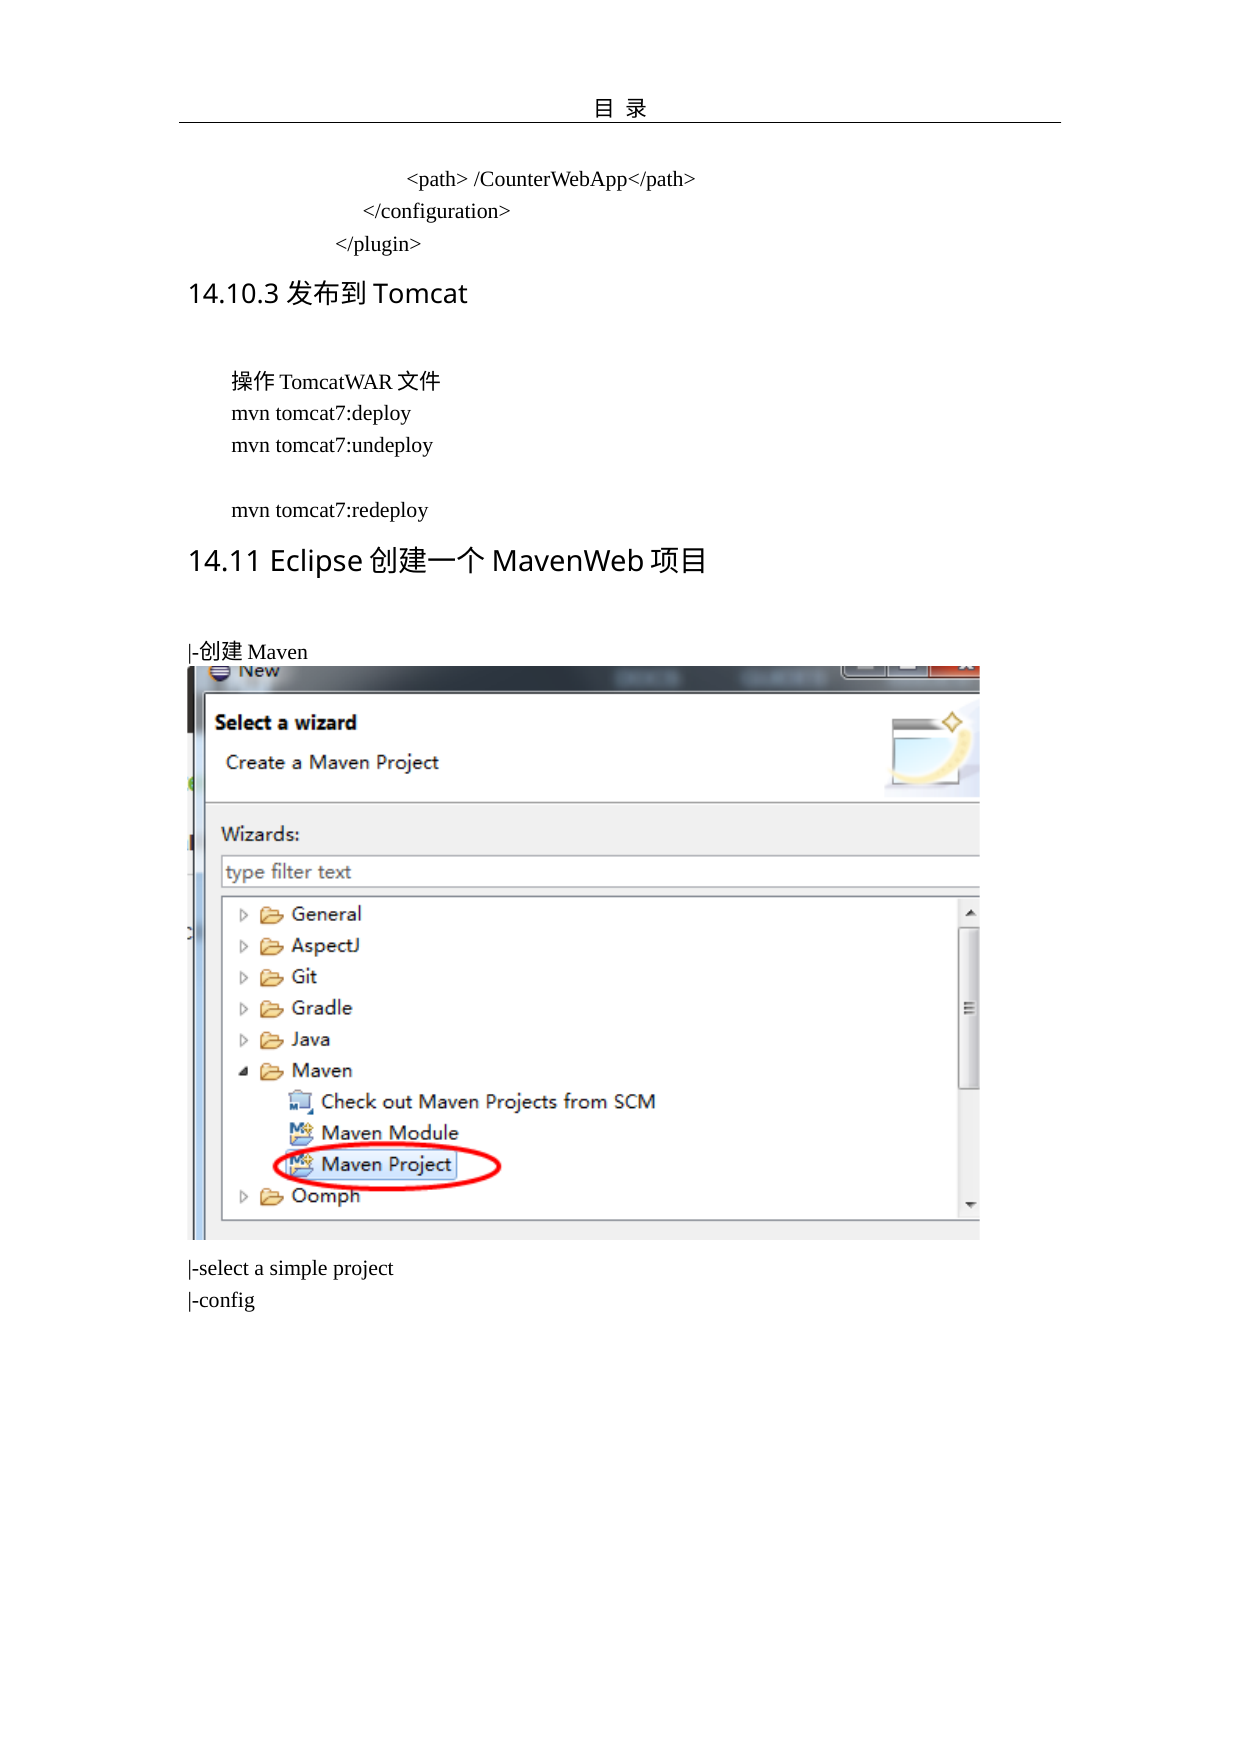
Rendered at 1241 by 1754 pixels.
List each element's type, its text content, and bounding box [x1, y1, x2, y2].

text |-config [187, 1284, 1053, 1316]
text |-创建Maven [187, 634, 1053, 666]
text </configuration> [187, 194, 1053, 227]
text mvn tomcat7:redeploy [187, 494, 1053, 526]
text mvn tomcat7:undeploy [187, 429, 1053, 461]
text </plugin> [187, 227, 1053, 259]
picture [187, 666, 980, 1240]
text mvn tomcat7:deploy [187, 396, 1053, 429]
text 操作TomcatWAR文件 [187, 364, 1053, 396]
text |-select a simple project [187, 1251, 1053, 1284]
text <path> /CounterWebApp</path> [187, 162, 1053, 194]
subtitle 发布到Tomcat [187, 259, 1053, 324]
subtitle Eclipse创建一个MavenWeb项目 [187, 526, 1053, 591]
